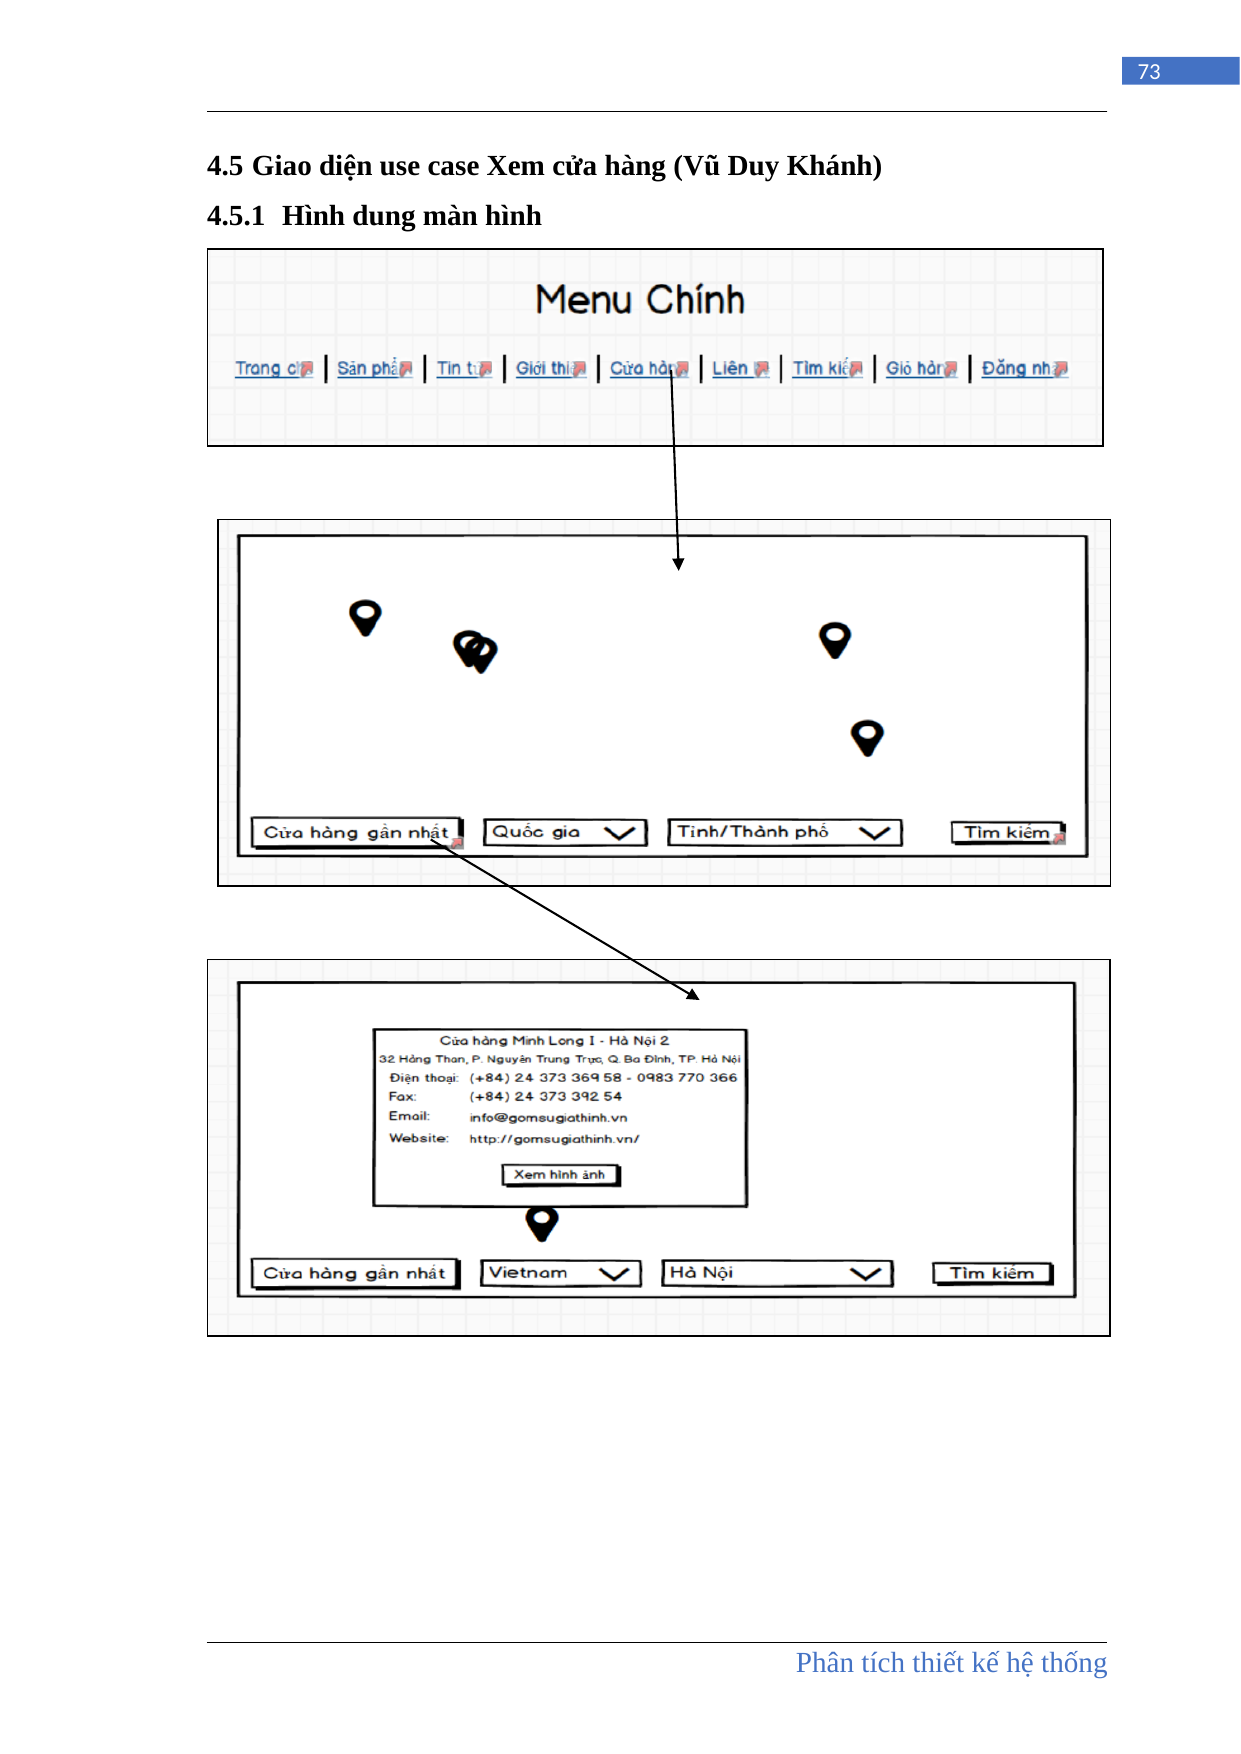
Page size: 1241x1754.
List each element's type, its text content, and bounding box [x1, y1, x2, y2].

picture [208, 960, 1109, 1335]
picture [219, 520, 1110, 885]
subtitle Hình dung màn hình [207, 198, 1107, 232]
subtitle Giao diện use case Xem cửa hàng (Vũ Duy Khánh) [207, 148, 1107, 181]
picture [208, 250, 1102, 445]
